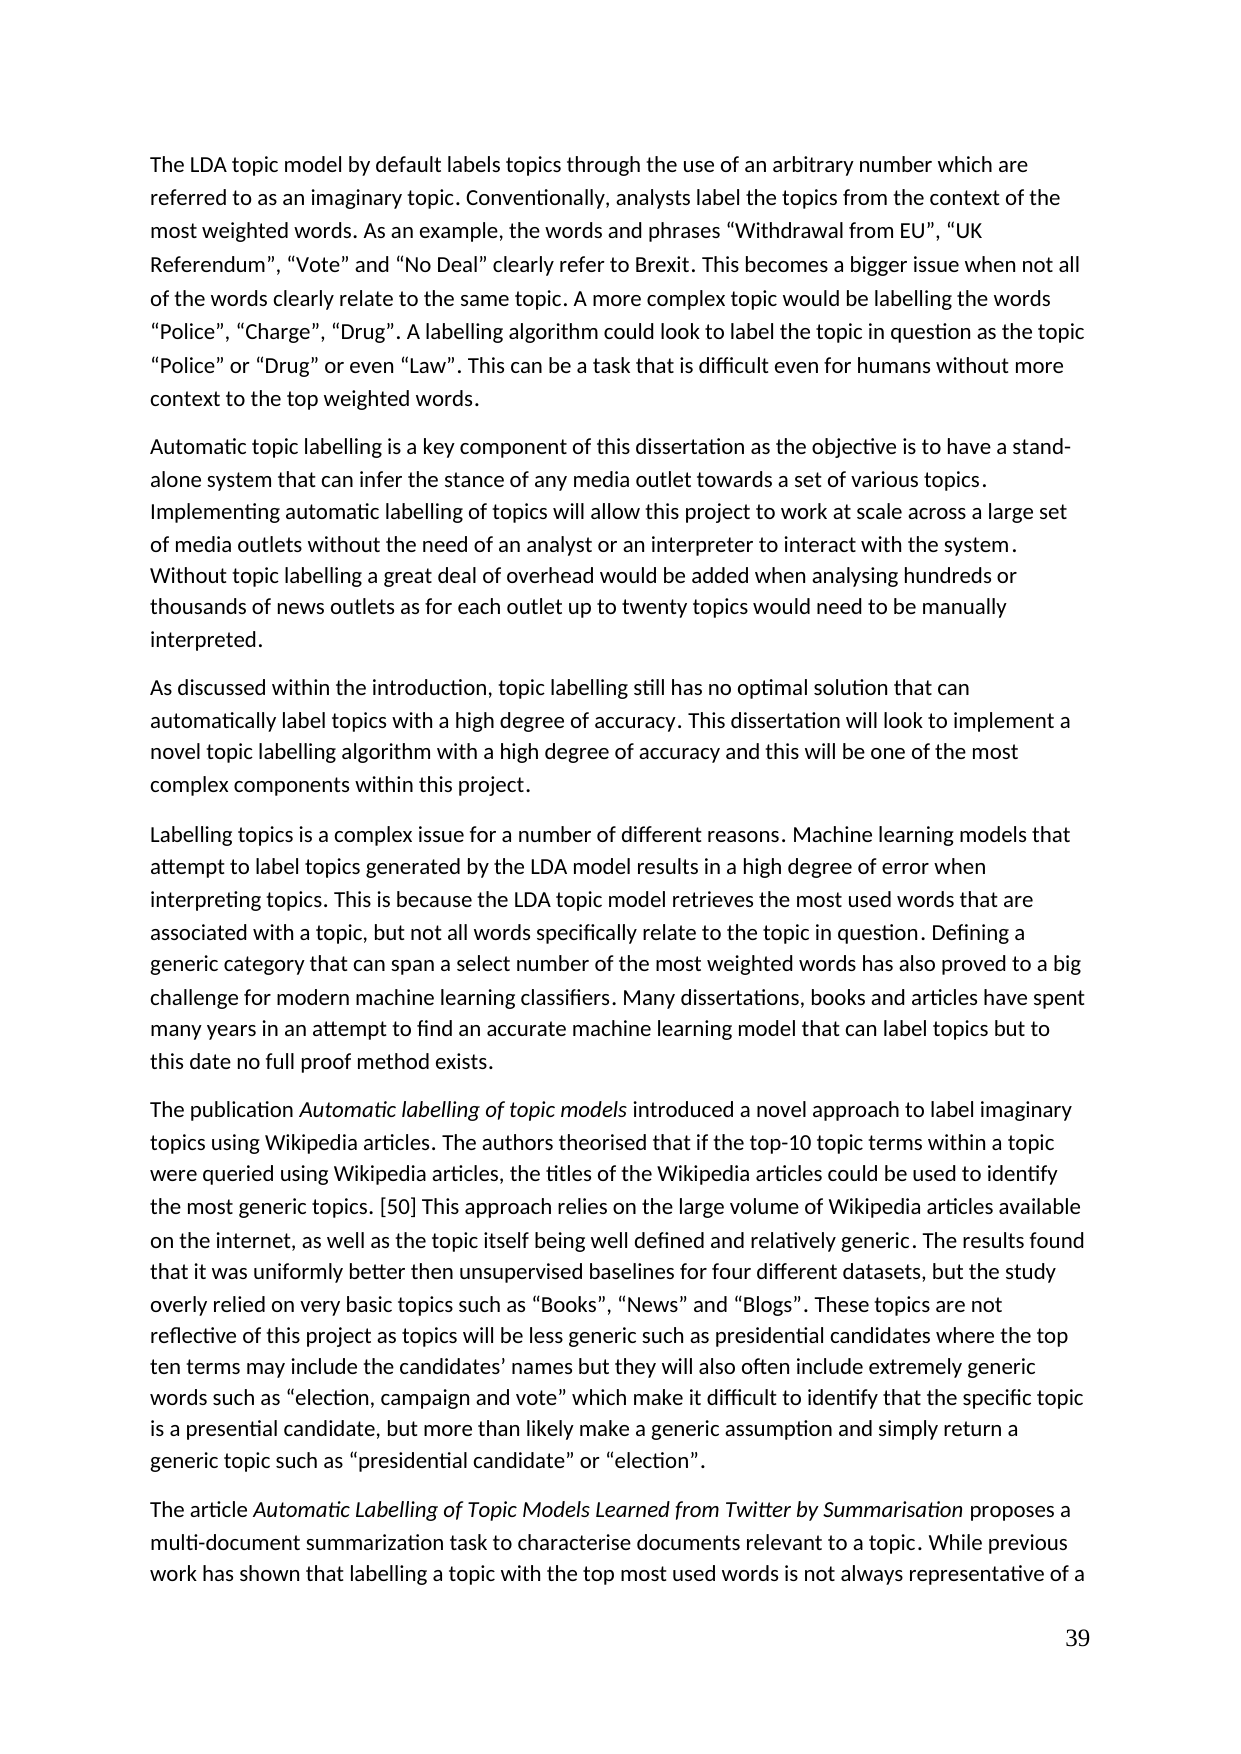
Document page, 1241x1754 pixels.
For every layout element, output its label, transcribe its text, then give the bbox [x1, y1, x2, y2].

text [150, 1495, 1090, 1587]
text The LDA topic model by default labels topics through the use of an arbitrary number which are referred to as an imaginary topic. Conventionally, analysts label the topics from the context of the most weighted words. As an example, the words and phrases “Withdrawal from EU”, “UK Referendum”, “Vote” and “No Deal” clearly refer to Brexit. This becomes a bigger issue when not all of the words clearly relate to the same topic. A more complex topic would be labelling the words “Police”, “Charge”, “Drug”. A labelling algorithm could look to label the topic in question as the topic “Police” or “Drug” or even “Law”. This can be a task that is difficult even for humans without more context to the top weighted words. [150, 150, 1090, 413]
text The publication Automatic labelling of topic models introduced a novel approach to label imaginary topics using Wikipedia articles. The authors theorised that if the top-10 topic terms within a topic were queried using Wikipedia articles, the titles of the Wikipedia articles could be used to identify the most generic topics. [50] This approach relies on the large volume of Wikipedia articles available on the internet, as well as the topic itself being well defined and relatively generic. The results found that it was uniformly better then unsupervised baselines for four different datasets, but the study overly relied on very basic topics such as “Books”, “News” and “Blogs”. These topics are not reflective of this project as topics will be less generic such as presidential candidates where the top ten terms may include the candidates’ names but they will also often include extremely generic words such as “election, campaign and vote” which make it difficult to identify that the specific topic is a presential candidate, but more than likely make a generic assumption and simply return a generic topic such as “presidential candidate” or “election”. [150, 1095, 1090, 1475]
text As discussed within the introduction, topic labelling still has no optimal solution that can automatically label topics with a high degree of accuracy. This dissertation will look to implement a novel topic labelling algorithm with a high degree of accuracy and this will be one of the most complex components within this project. [150, 673, 1090, 799]
text Labelling topics is a complex issue for a number of different reasons. Machine learning models that attempt to label topics generated by the LDA model results in a high degree of error when interpreting topics. This is because the LDA topic model retrieves the most used words that are associated with a topic, but not all words specifically relate to the topic in question. Defining a generic category that can span a select number of the most weighted words has also proved to a big challenge for modern machine learning classifiers. Many dissertations, books and articles have spent many years in an attempt to find an accurate machine learning model that can label topics but to this date no full proof method exists. [150, 818, 1090, 1075]
text Automatic topic labelling is a key component of this dissertation as the objective is to have a stand-alone system that can infer the stance of any media outlet towards a set of various topics. Implementing automatic labelling of topics will allow this project to work at scale across a large set of media outlets without the need of an analyst or an interpreter to interact with the system. Without topic labelling a great deal of overhead would be added when analysing hundreds or thousands of news outlets as for each outlet up to twenty topics would need to be manually interpreted. [150, 432, 1090, 653]
